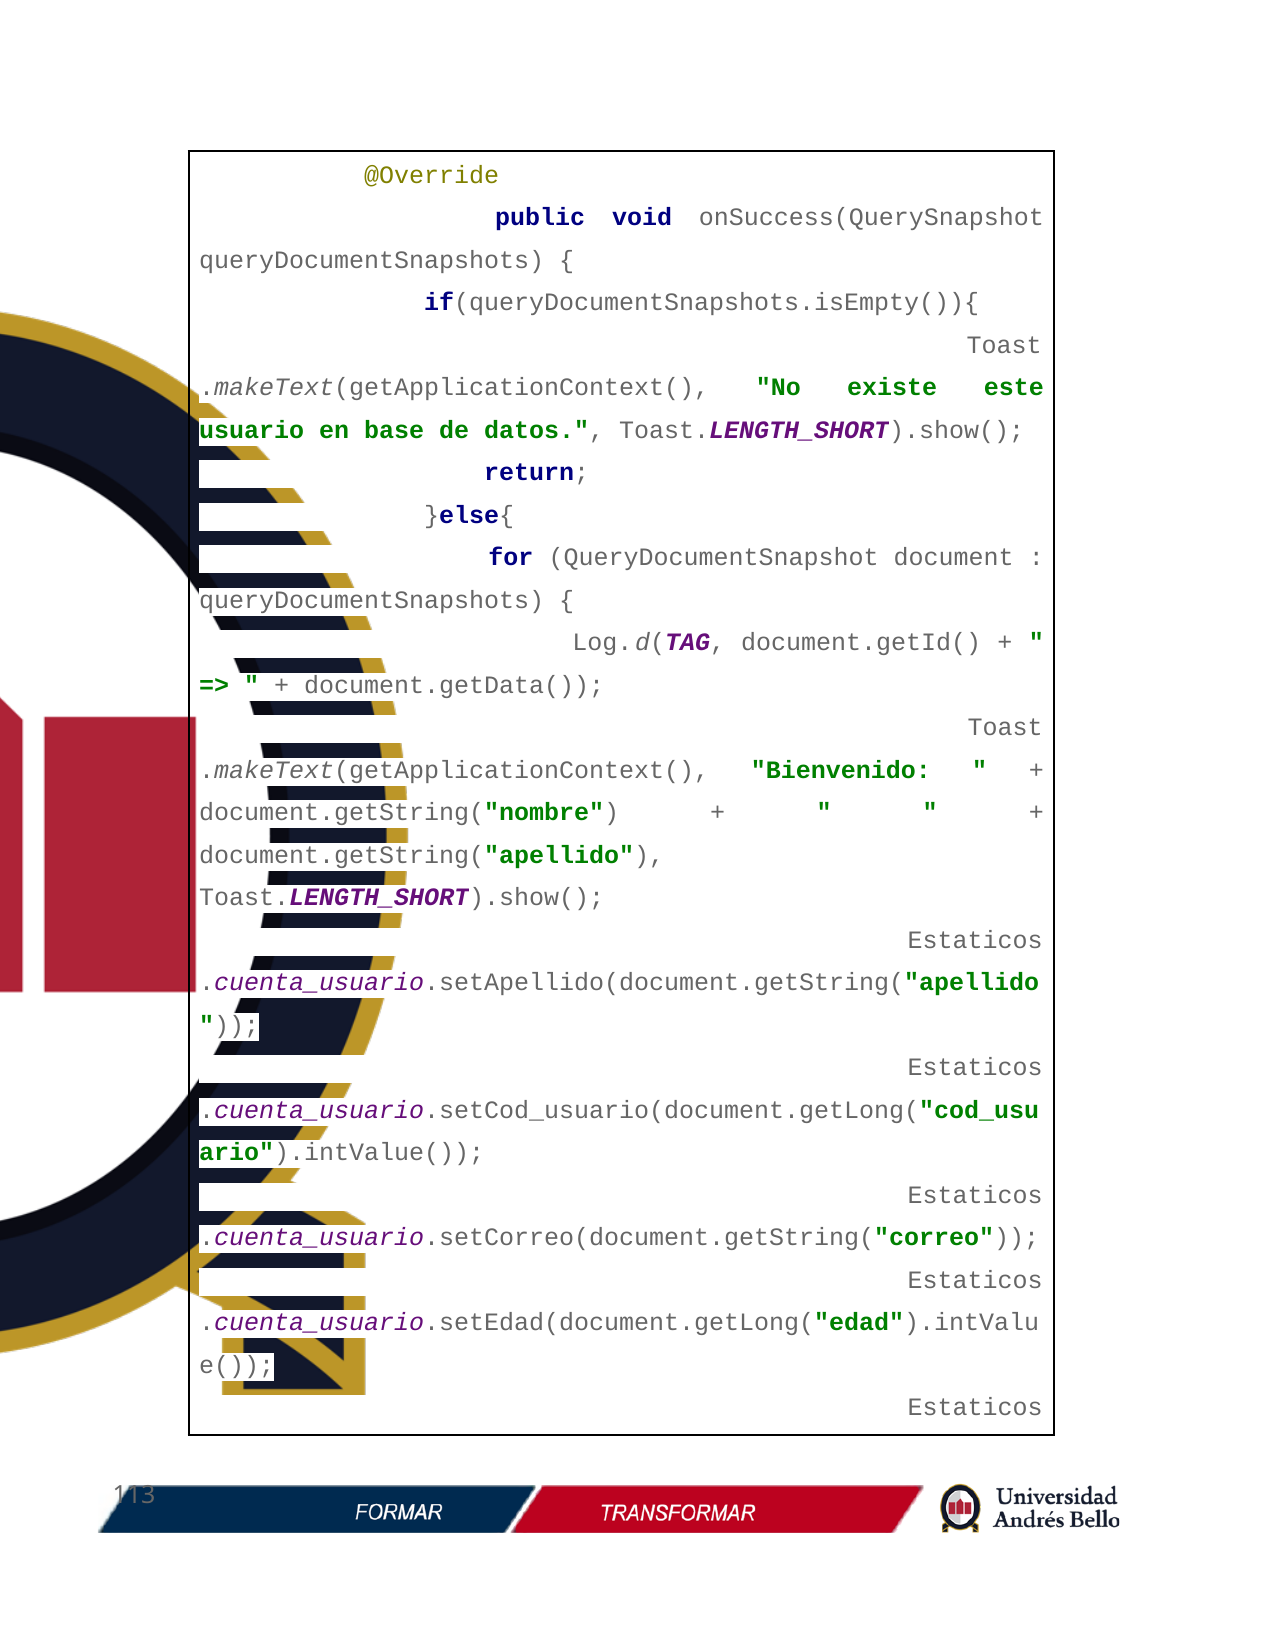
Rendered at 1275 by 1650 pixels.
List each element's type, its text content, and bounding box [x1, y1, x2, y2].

picture [97, 1483, 1120, 1533]
picture [0, 299, 188, 1423]
